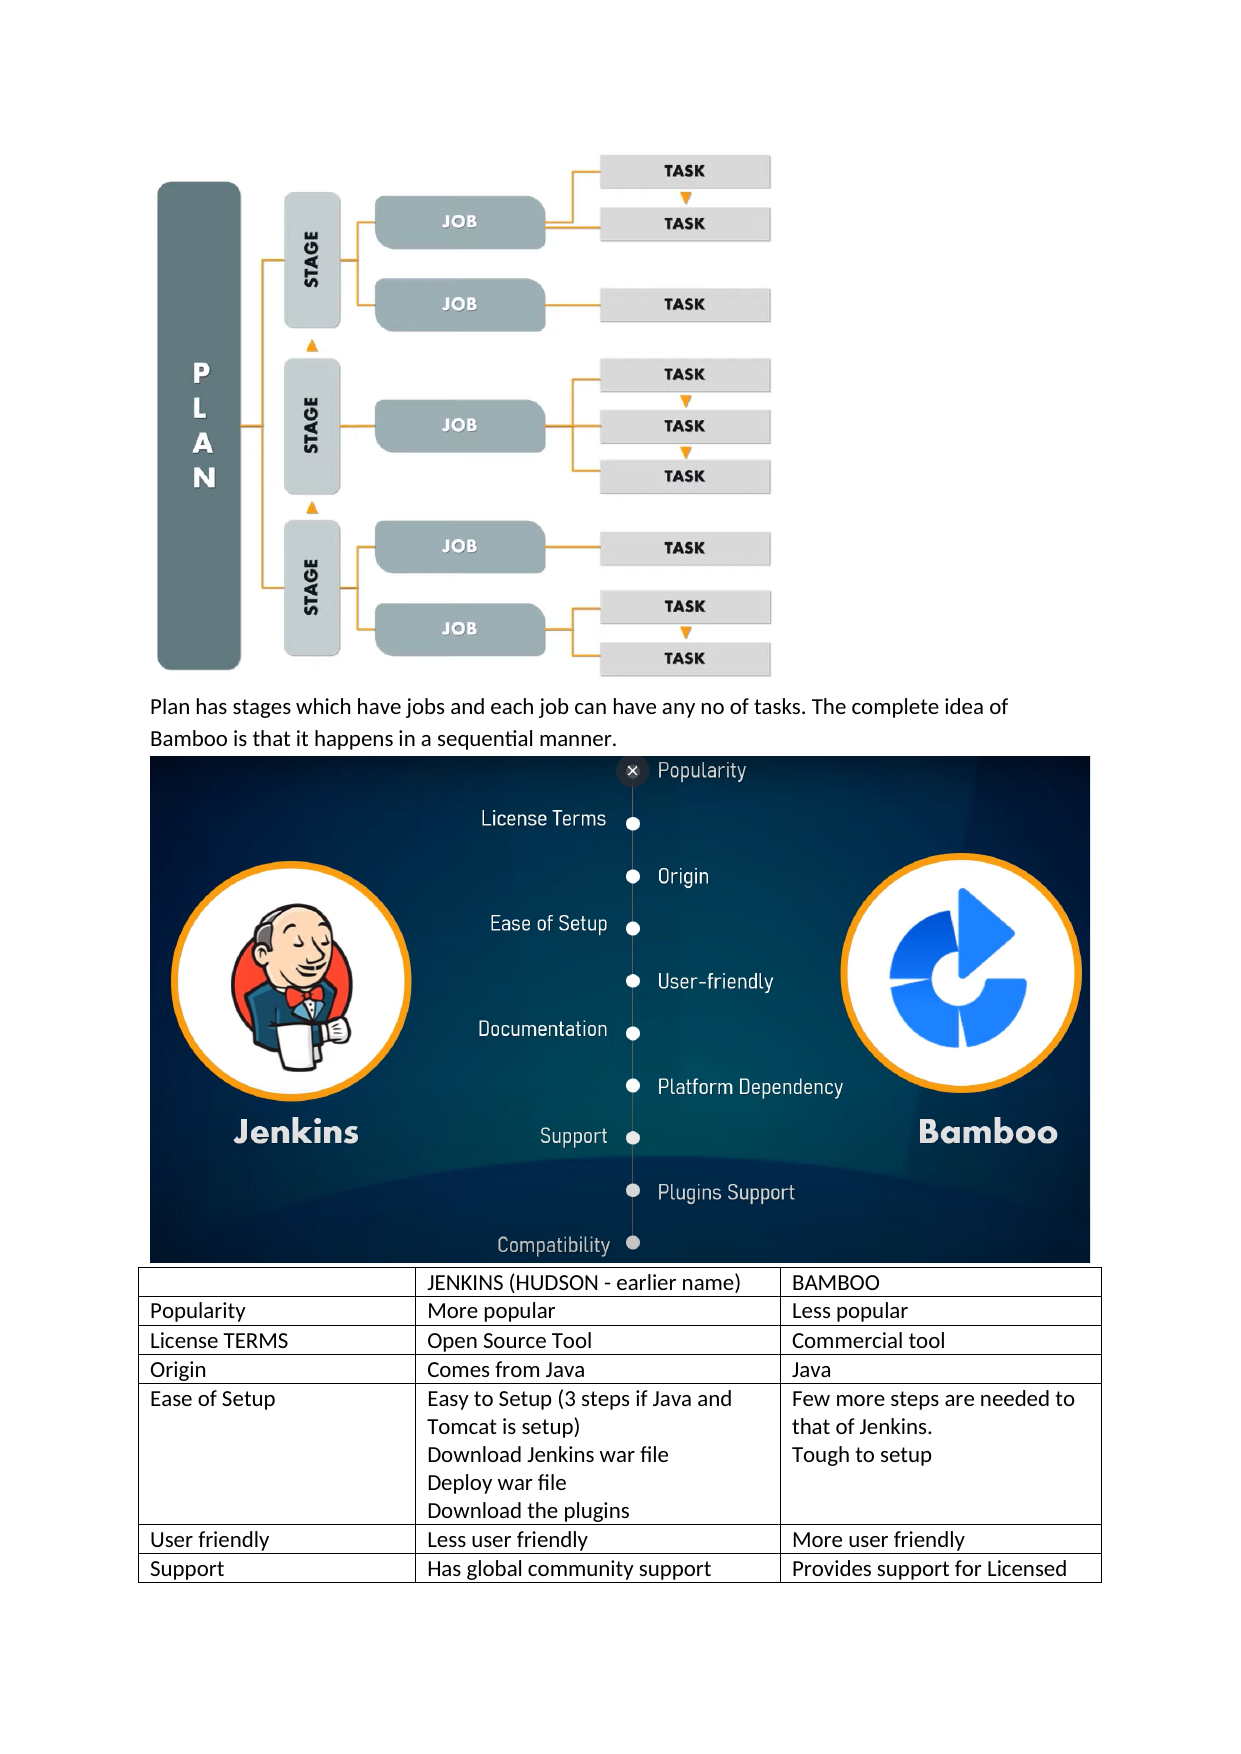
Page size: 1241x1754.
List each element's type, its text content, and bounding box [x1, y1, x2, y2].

table_header JENKINS (HUDSON - earlier name) [416, 1268, 780, 1296]
table_cell More user friendly [781, 1525, 1101, 1553]
picture [150, 150, 803, 689]
table_cell More popular [416, 1297, 780, 1325]
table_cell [416, 1554, 780, 1582]
table_cell Easy to Setup (3 steps if Java and Tomcat is setup) Download Jenkins war file Deploy war file Download the plugins [416, 1384, 780, 1524]
text Plan has stages which have jobs and each job can have any no of tasks. The complete idea of Bamboo is that it happens in a sequential manner. [150, 692, 1090, 752]
table_cell License TERMS [139, 1326, 415, 1354]
table_cell Commercial tool [781, 1326, 1101, 1354]
table_cell Comes from Java [416, 1355, 780, 1383]
table_header BAMBOO [781, 1268, 1101, 1296]
table_cell Support [139, 1554, 415, 1582]
table_cell User friendly [139, 1525, 415, 1553]
table_header [139, 1268, 415, 1296]
table_cell Popularity [139, 1297, 415, 1325]
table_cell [781, 1554, 1101, 1582]
table_cell Origin [139, 1355, 415, 1383]
picture [150, 756, 1091, 1263]
table_cell Less popular [781, 1297, 1101, 1325]
table_cell Ease of Setup [139, 1384, 415, 1524]
table_cell Open Source Tool [416, 1326, 780, 1354]
table_cell Few more steps are needed to that of Jenkins. Tough to setup [781, 1384, 1101, 1524]
table_cell Less user friendly [416, 1525, 780, 1553]
table_cell Java [781, 1355, 1101, 1383]
